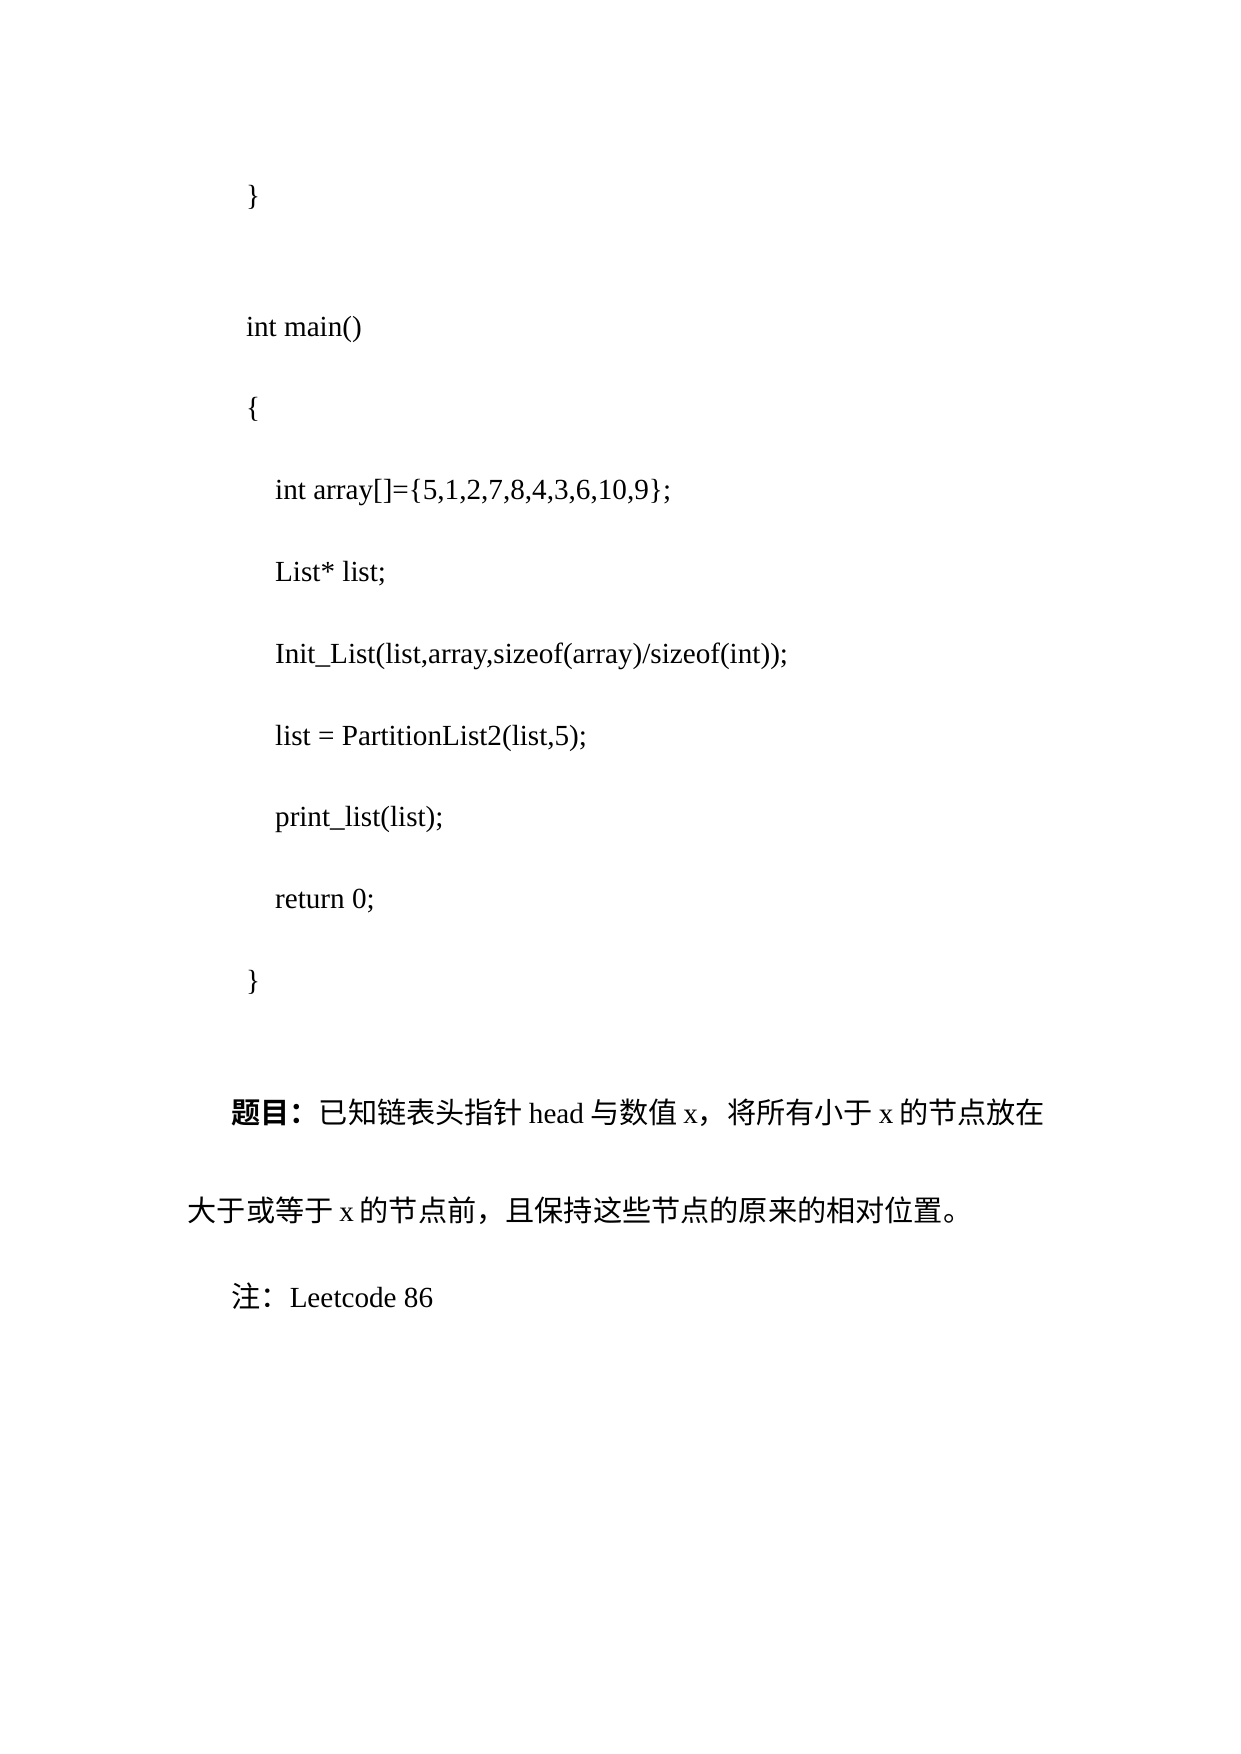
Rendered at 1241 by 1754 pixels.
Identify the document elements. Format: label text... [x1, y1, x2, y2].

text List* list; [246, 538, 1053, 603]
text Init_List(list,array,sizeof(array)/sizeof(int)); [246, 620, 1053, 685]
text { [246, 375, 1053, 440]
text } [246, 162, 1053, 227]
text list = PartitionList2(list,5); [246, 702, 1053, 767]
text int main() [246, 293, 1053, 358]
text 注：Leetcode 86 [187, 1262, 1053, 1327]
text } [246, 947, 1053, 1012]
text int array[]={5,1,2,7,8,4,3,6,10,9}; [246, 457, 1053, 522]
text return 0; [246, 865, 1053, 930]
text print_list(list); [246, 784, 1053, 849]
text 题目：已知链表头指针head与数值x，将所有小于x的节点放在大于或等于x的节点前，且保持这些节点的原来的相对位置。 [187, 1078, 1053, 1241]
